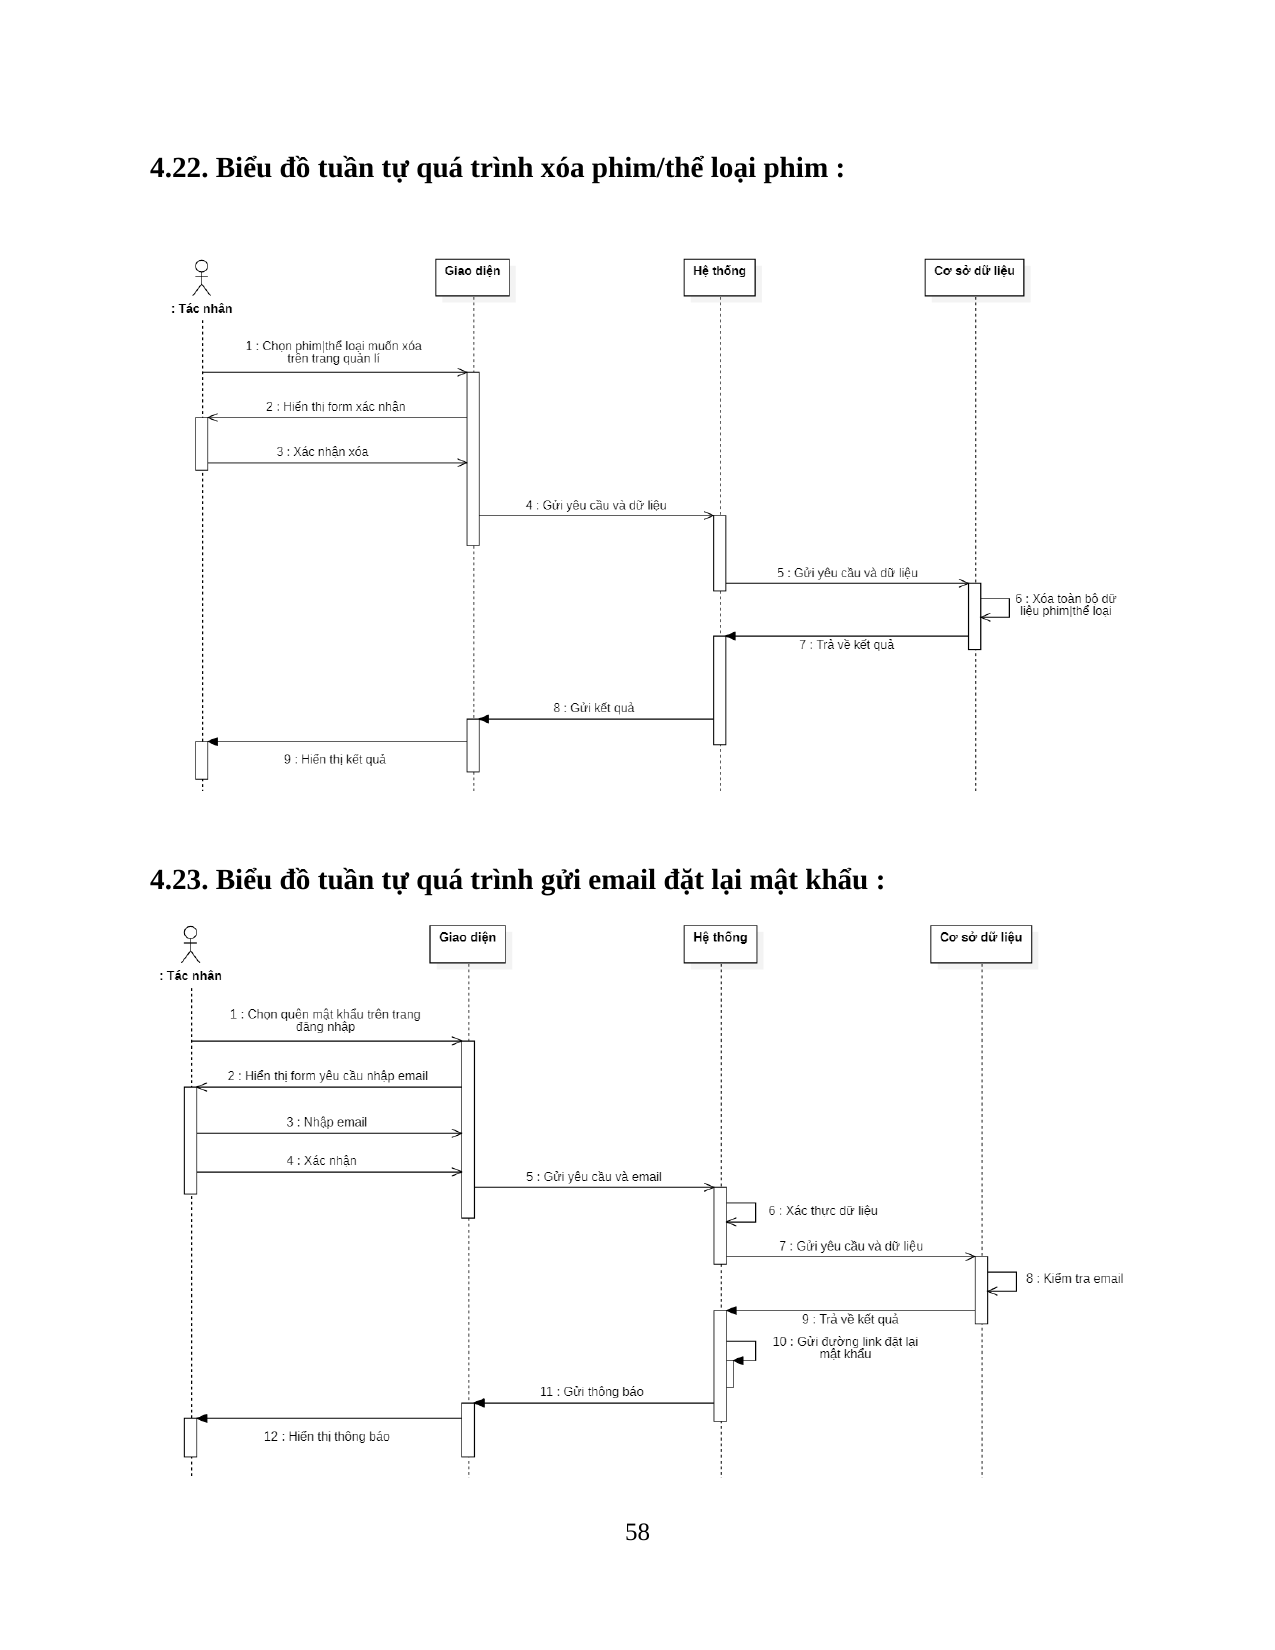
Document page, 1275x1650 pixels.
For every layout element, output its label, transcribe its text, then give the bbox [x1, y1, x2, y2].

text 4.22. Biểu đồ tuần tự quá trình xóa phim/thể loại phim : [150, 150, 1125, 183]
text 4.23. Biểu đồ tuần tự quá trình gửi email đặt lại mật khẩu : [150, 862, 1125, 896]
picture [150, 255, 1125, 791]
picture [150, 915, 1125, 1478]
